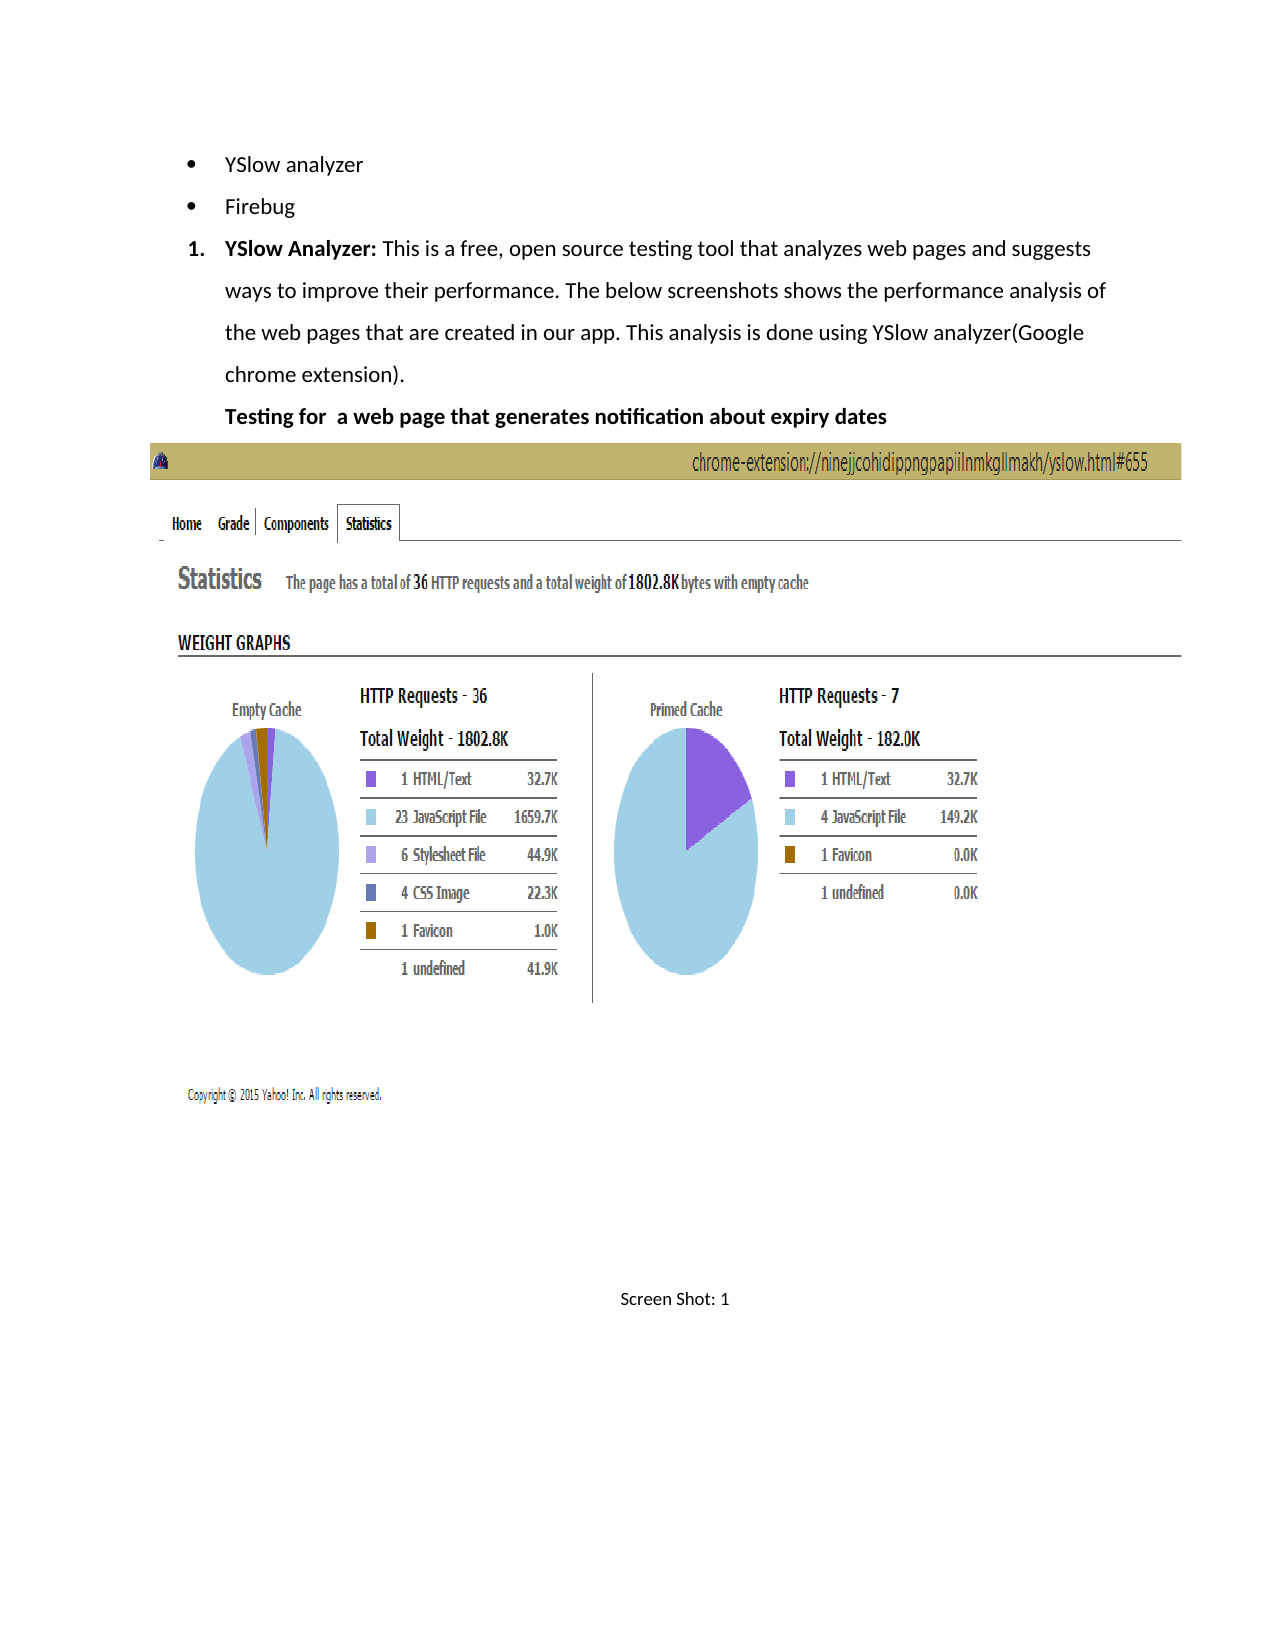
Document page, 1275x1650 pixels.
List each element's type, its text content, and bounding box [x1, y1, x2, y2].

list Screen Shot: 1 [225, 1287, 1125, 1310]
list YSlow analyzer [187, 150, 1125, 178]
list Testing for a web page that generates notification about expiry dates [225, 402, 1125, 430]
list Firebug [187, 192, 1125, 220]
picture [150, 443, 1182, 1274]
list YSlow Analyzer: This is a free, open source testing tool that analyzes web pages and suggests ways to improve their performance. The below screenshots shows the performance analysis of the web pages that are created in our app. This analysis is done using YSlow analyzer(Google chrome extension). [187, 234, 1125, 388]
